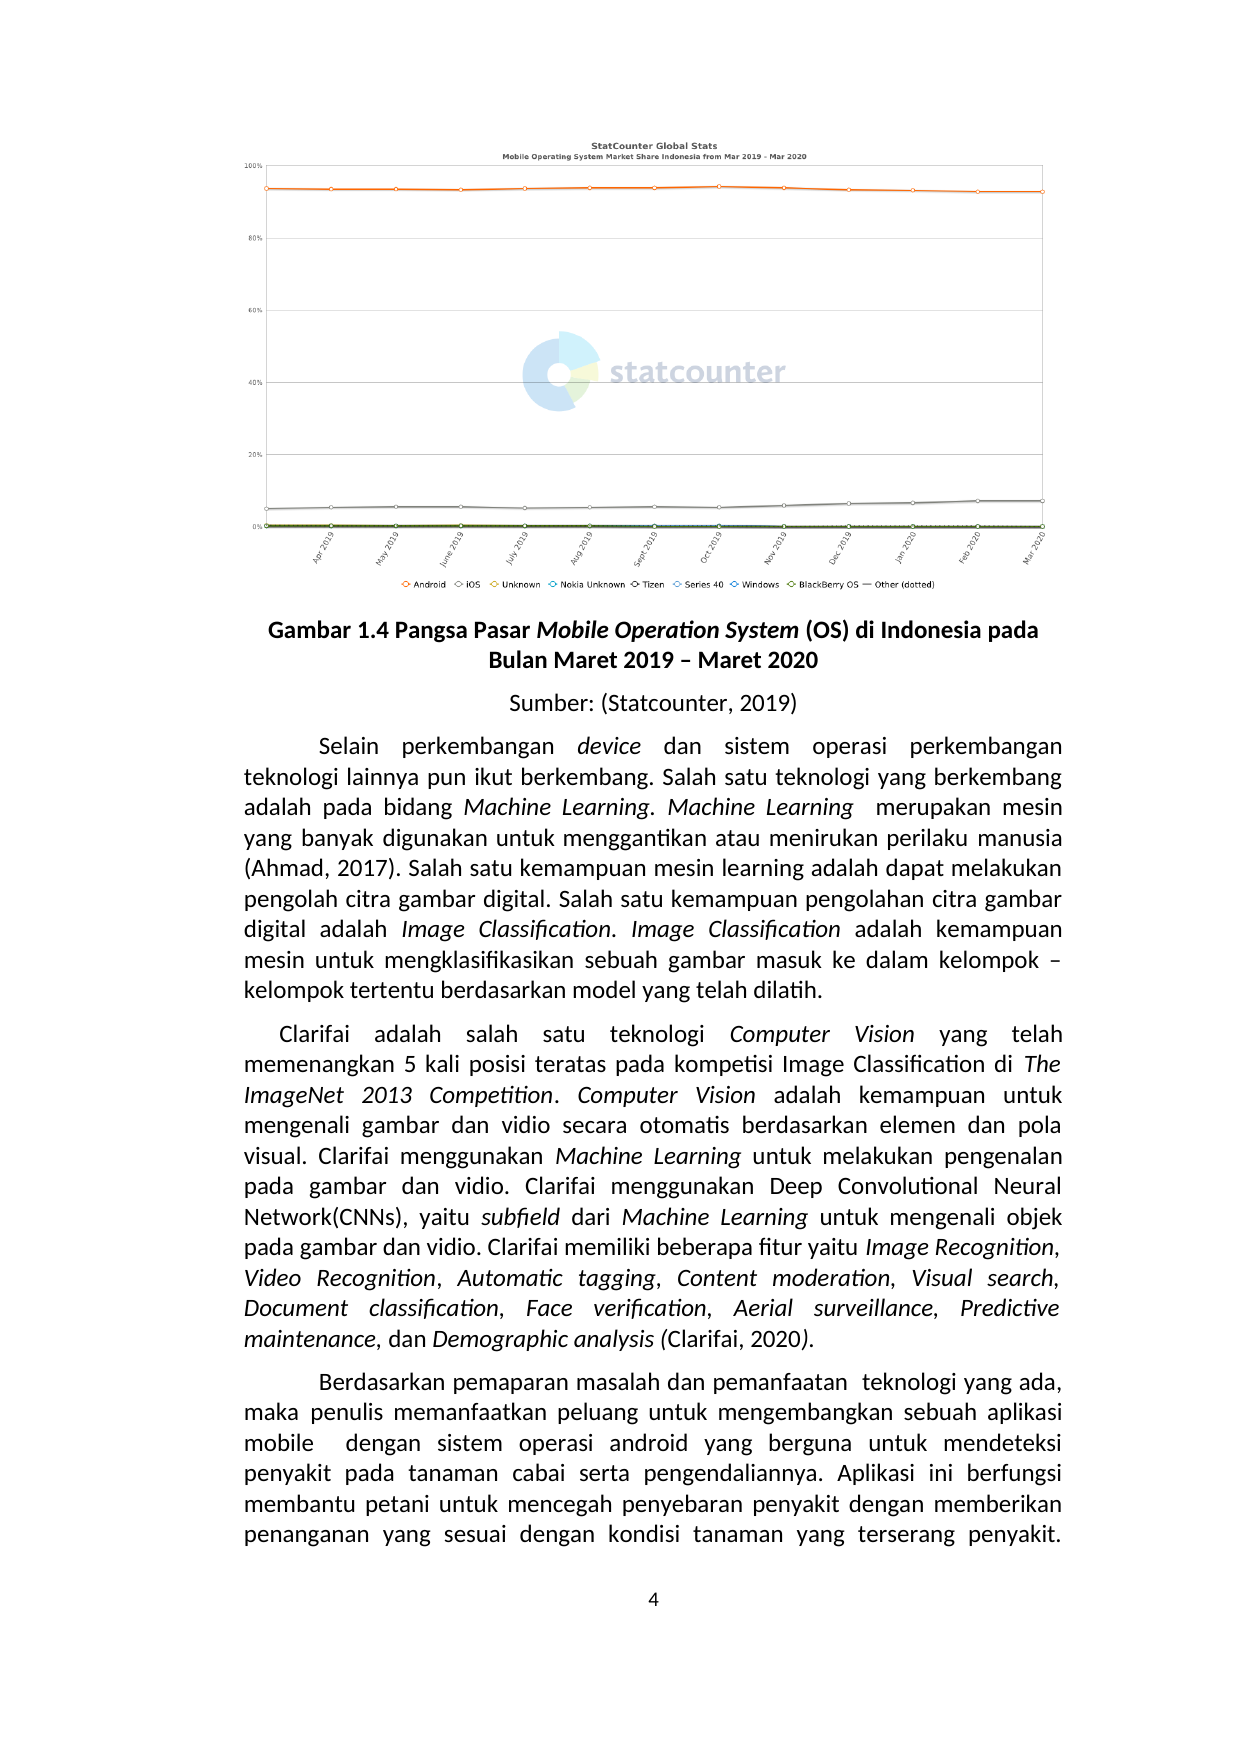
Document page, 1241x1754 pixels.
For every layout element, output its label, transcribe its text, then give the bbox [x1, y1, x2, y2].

picture [243, 140, 1063, 602]
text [244, 1366, 1063, 1549]
text Selain perkembangan device dan sistem operasi perkembangan teknologi lainnya pun ikut berkembang. Salah satu teknologi yang berkembang adalah pada bidang Machine Learning. Machine Learning merupakan mesin yang 2ibanyak i2digunakan iuntuk imenggantikan iataui imenirukan iperilaku i2manusia (Ahmad, 2017). Salah satu kemampuan mesin learning adalah dapat melakukan pengolah citra gambar digital. Salah satu kemampuan pengolahan citra gambar digital adalah Image Classification. Image Classification adalah kemampuan mesin untuk mengklasifikasikan sebuah gambar masuk ke dalam kelompok – kelompok tertentu berdasarkan model yang telah dilatih. [244, 731, 1063, 1005]
text Clarifai adalah salah satu teknologi Computer Vision yang telah memenangkan 5 kali posisi teratas pada kompetisi Image Classification di The ImageNet 2013 Competition. Computer Vision adalah kemampuan untuk mengenali gambar dan vidio secara otomatis berdasarkan elemen dan pola visual. Clarifai menggunakan Machine Learning untuk melakukan pengenalan pada gambar dan vidio. Clarifai menggunakan Deep Convolutional Neural Network(CNNs), yaitu subfield dari Machine Learning untuk mengenali objek pada gambar dan vidio. Clarifai memiliki beberapa fitur yaitu Image Recognition, Video Recognition, Automatic tagging, Content moderation, Visual search, Document classification, Face verification, Aerial surveillance, Predictive maintenance, dan Demographic analysis (Clarifai, 2020). [244, 1018, 1063, 1353]
text Gambar 1.4 Pangsa Pasar Mobile Operation System (OS) di Indonesia pada Bulan Maret 2019 – Maret 2020 [244, 614, 1063, 675]
text Sumber: (Statcounter, 2019) [244, 687, 1063, 718]
